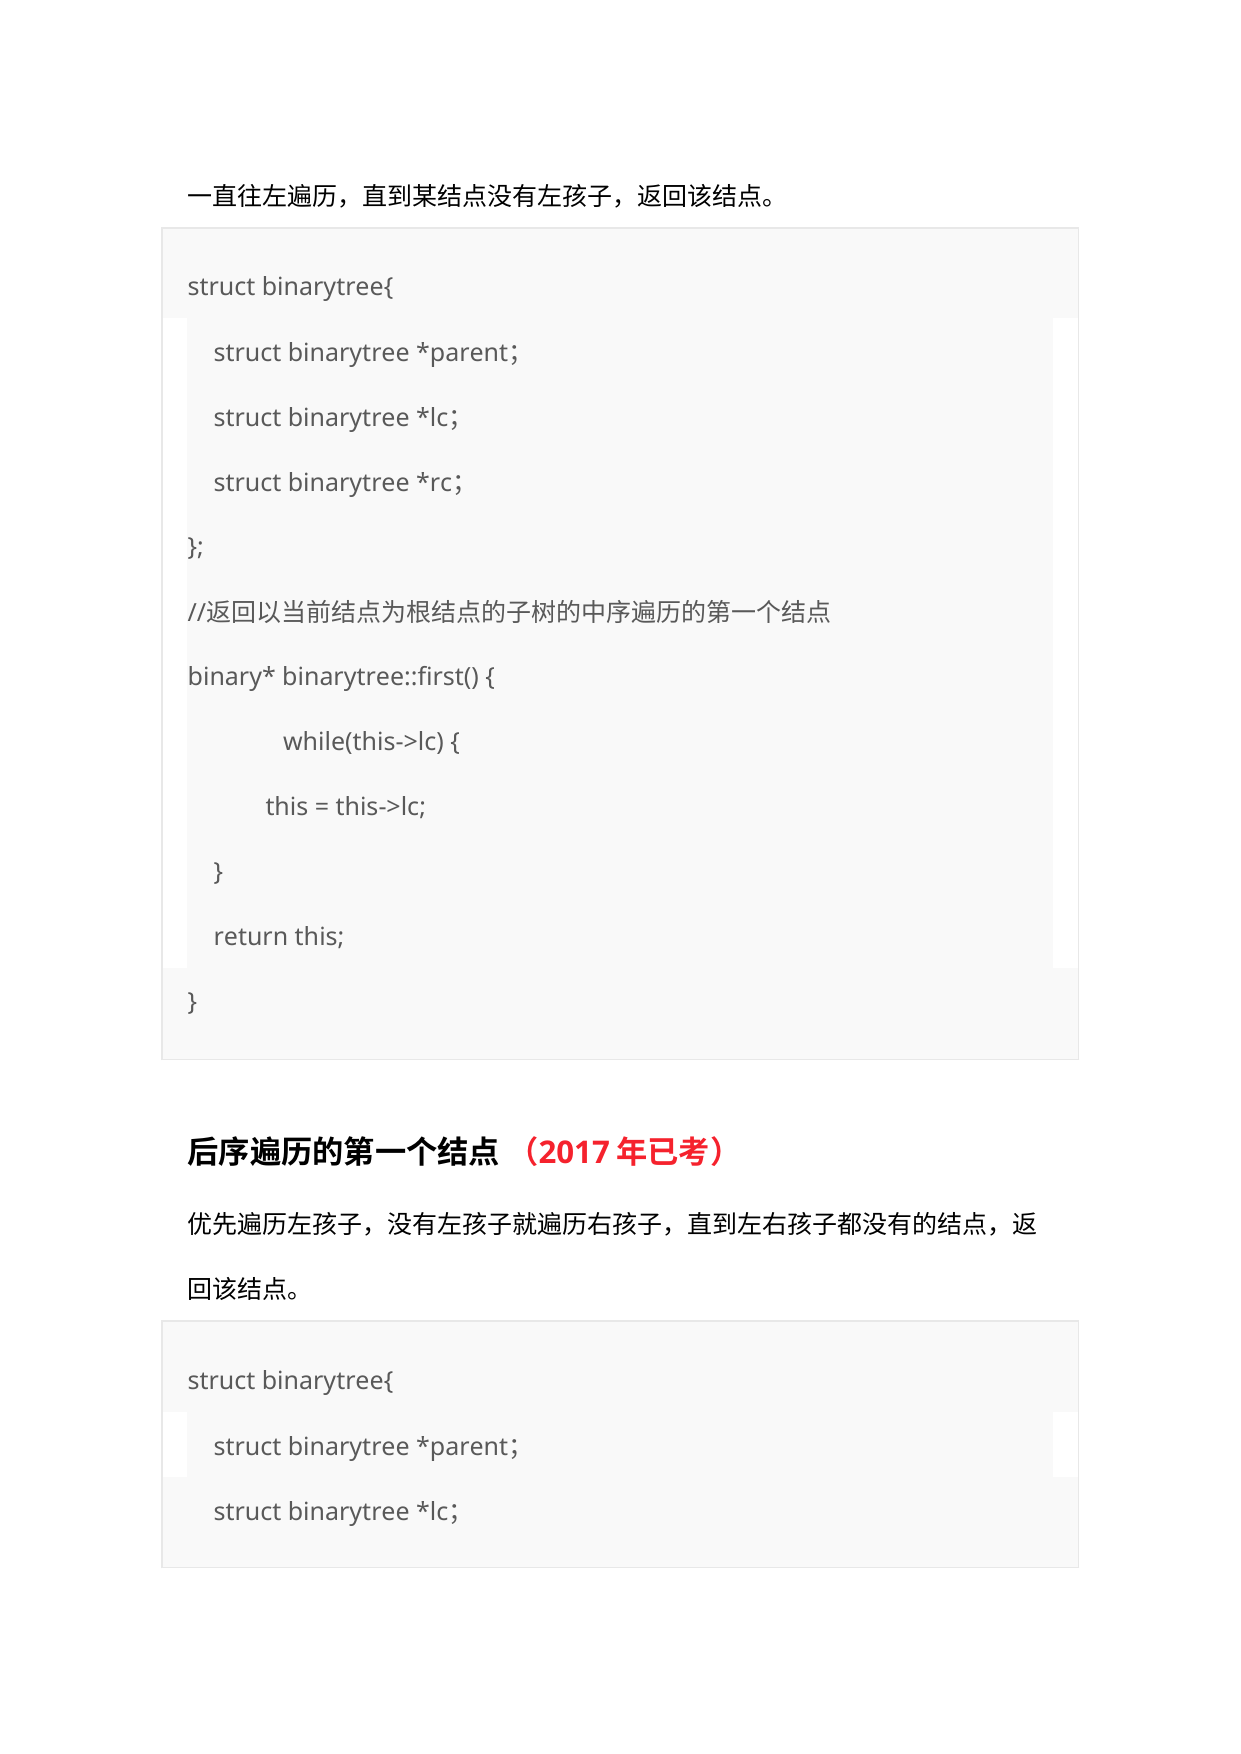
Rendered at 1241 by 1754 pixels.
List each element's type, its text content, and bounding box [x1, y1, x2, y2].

text binary* binarytree::first() { [187, 643, 1053, 708]
text struct binarytree *parent； [187, 1412, 1053, 1450]
text struct binarytree{ [163, 1322, 1078, 1412]
text 后序遍历的第一个结点 （2017年已考） [187, 1118, 1053, 1183]
text struct binarytree *rc； [187, 448, 1053, 513]
text struct binarytree *lc； [163, 1450, 1078, 1567]
text struct binarytree *parent； [187, 318, 1053, 383]
text } [163, 942, 1078, 1059]
text }; [187, 513, 1053, 578]
text return this; [187, 903, 1053, 942]
text } [187, 838, 1053, 903]
text while(this->lc) { [187, 708, 1053, 773]
text this = this->lc; [187, 773, 1053, 838]
text 优先遍历左孩子，没有左孩子就遍历右孩子，直到左右孩子都没有的结点，返回该结点。 [187, 1190, 1053, 1320]
text struct binarytree *lc； [187, 383, 1053, 448]
text 一直往左遍历，直到某结点没有左孩子，返回该结点。 [187, 162, 1053, 227]
text //返回以当前结点为根结点的子树的中序遍历的第一个结点 [187, 578, 1053, 643]
text struct binarytree{ [163, 229, 1078, 318]
